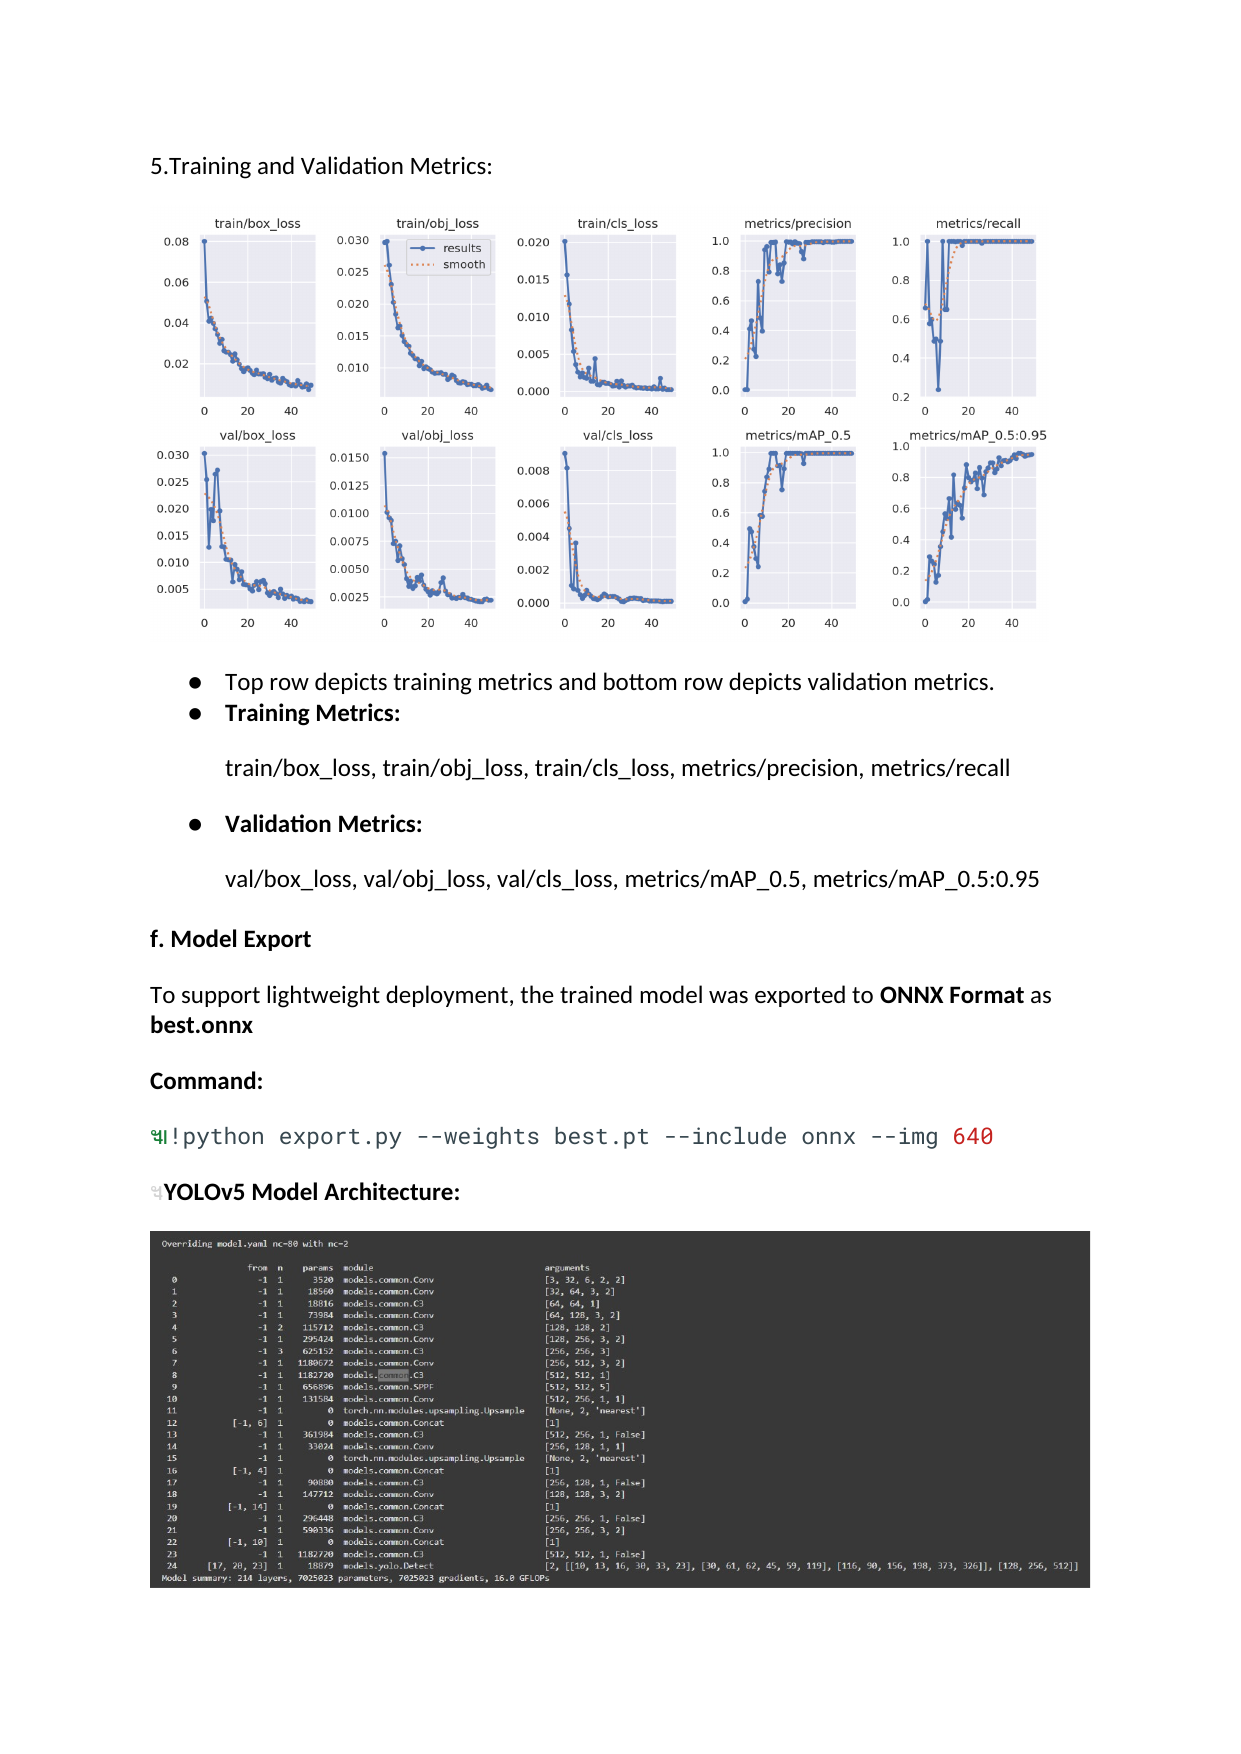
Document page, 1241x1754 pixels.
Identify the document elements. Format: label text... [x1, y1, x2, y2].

subtitle f. Model Export [150, 923, 1090, 954]
picture [150, 1231, 1091, 1588]
list Training Metrics: [187, 697, 1090, 727]
text !python export.py --weights best.pt --include onnx --img 640 [150, 1120, 1090, 1151]
text To support lightweight deployment, the trained model was exported to ONNX Format as best.onnx [150, 979, 1090, 1040]
text val/box_loss, val/obj_loss, val/cls_loss, metrics/mAP_0.5, metrics/mAP_0.5:0.95 [225, 863, 1090, 894]
list Top row depicts training metrics and bottom row depicts validation metrics. [187, 666, 1090, 697]
text YOLOv5 Model Architecture: [150, 1176, 1090, 1206]
list Validation Metrics: [187, 808, 1090, 838]
picture [150, 205, 1050, 642]
text 5.Training and Validation Metrics: [150, 150, 1090, 181]
text Command: [150, 1065, 1090, 1095]
text train/box_loss, train/obj_loss, train/cls_loss, metrics/precision, metrics/recall [225, 752, 1090, 783]
